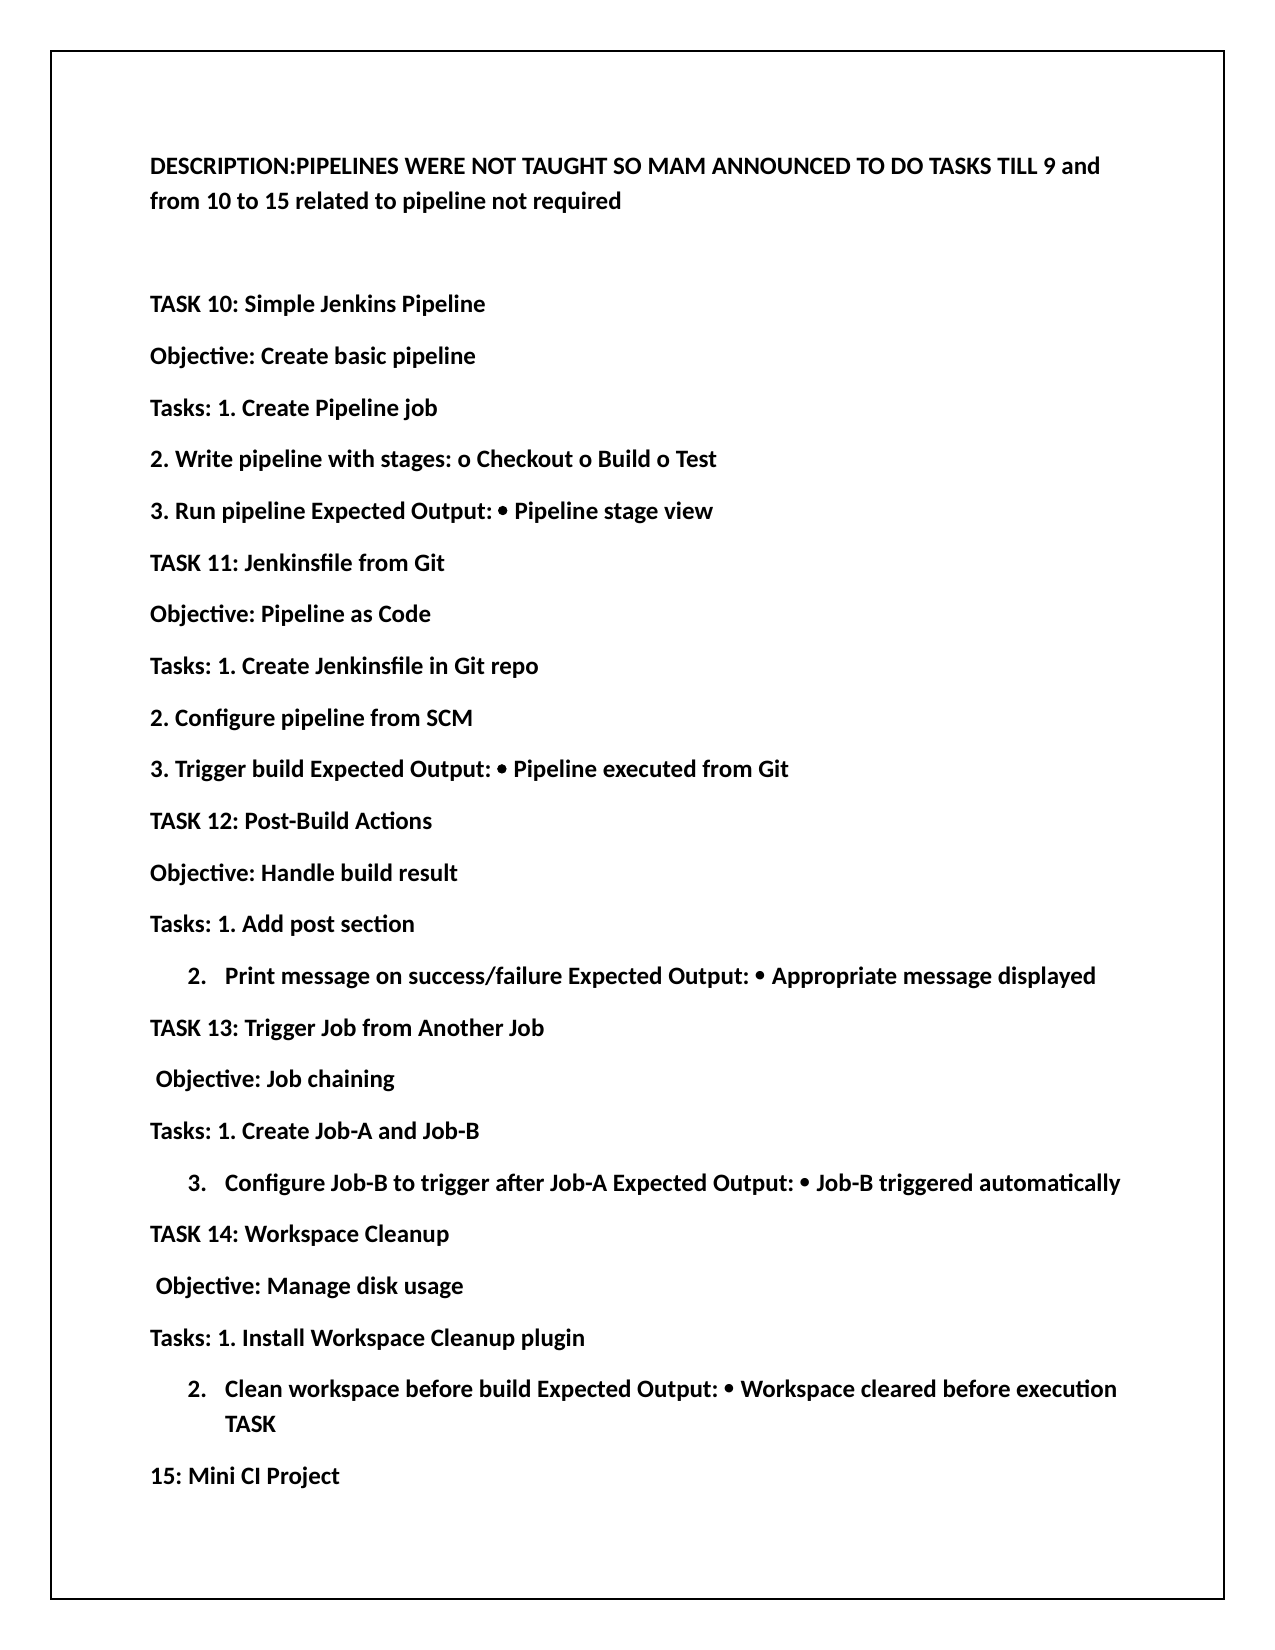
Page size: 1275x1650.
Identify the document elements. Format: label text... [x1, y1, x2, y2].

list Print message on success/failure Expected Output:  Appropriate message displayed [187, 960, 1125, 991]
text DESCRIPTION:PIPELINES WERE NOT TAUGHT SO MAM ANNOUNCED TO DO TASKS TILL 9 and from 10 to 15 related to pipeline not required [150, 150, 1125, 216]
text Tasks: 1. Create Job-A and Job-B [150, 1115, 1125, 1146]
text Objective: Job chaining [150, 1063, 1125, 1094]
text 3. Run pipeline Expected Output:  Pipeline stage view [150, 495, 1125, 526]
list Clean workspace before build Expected Output:  Workspace cleared before execution TASK [187, 1373, 1125, 1439]
text TASK 11: Jenkinsfile from Git [150, 547, 1125, 577]
text Objective: Pipeline as Code [150, 598, 1125, 629]
text TASK 10: Simple Jenkins Pipeline [150, 288, 1125, 319]
text Tasks: 1. Create Jenkinsfile in Git repo [150, 650, 1125, 681]
text Tasks: 1. Add post section [150, 908, 1125, 939]
text TASK 13: Trigger Job from Another Job [150, 1012, 1125, 1042]
text 2. Write pipeline with stages: o Checkout o Build o Test [150, 443, 1125, 474]
text TASK 12: Post-Build Actions [150, 805, 1125, 836]
list Configure Job-B to trigger after Job-A Expected Output:  Job-B triggered automatically [187, 1167, 1125, 1197]
text Objective: Create basic pipeline [150, 340, 1125, 371]
text 15: Mini CI Project [150, 1460, 1125, 1491]
text Objective: Manage disk usage [150, 1270, 1125, 1301]
text Tasks: 1. Create Pipeline job [150, 392, 1125, 422]
text Tasks: 1. Install Workspace Cleanup plugin [150, 1322, 1125, 1352]
text TASK 14: Workspace Cleanup [150, 1218, 1125, 1249]
text Objective: Handle build result [150, 857, 1125, 887]
text 2. Configure pipeline from SCM [150, 702, 1125, 732]
text 3. Trigger build Expected Output:  Pipeline executed from Git [150, 753, 1125, 784]
